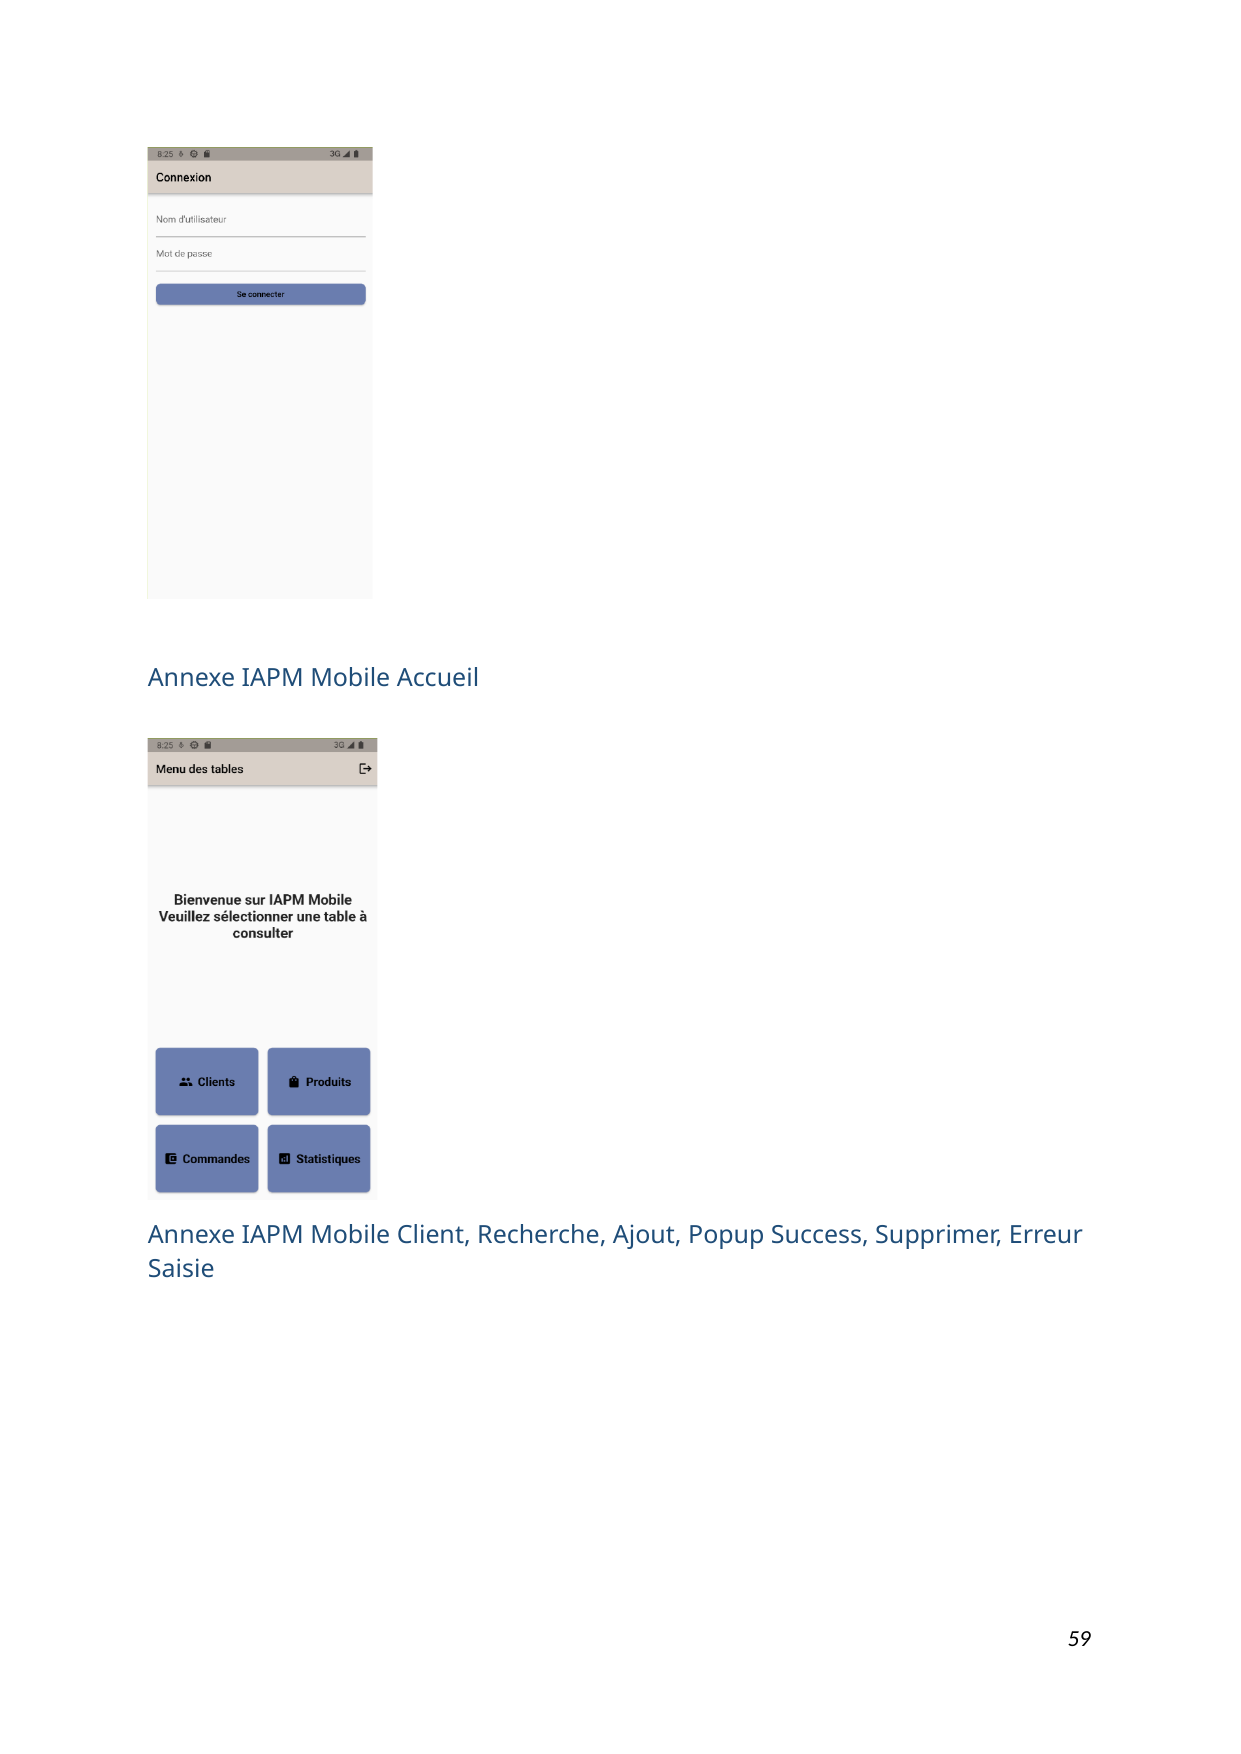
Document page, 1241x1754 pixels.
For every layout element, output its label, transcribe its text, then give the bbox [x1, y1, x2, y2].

picture [147, 147, 373, 599]
picture [147, 738, 378, 1200]
subtitle Annexe IAPM Mobile Accueil [148, 659, 1093, 693]
subtitle Annexe IAPM Mobile Client, Recherche, Ajout, Popup Success, Supprimer, Erreur Saisie [148, 1216, 1093, 1284]
